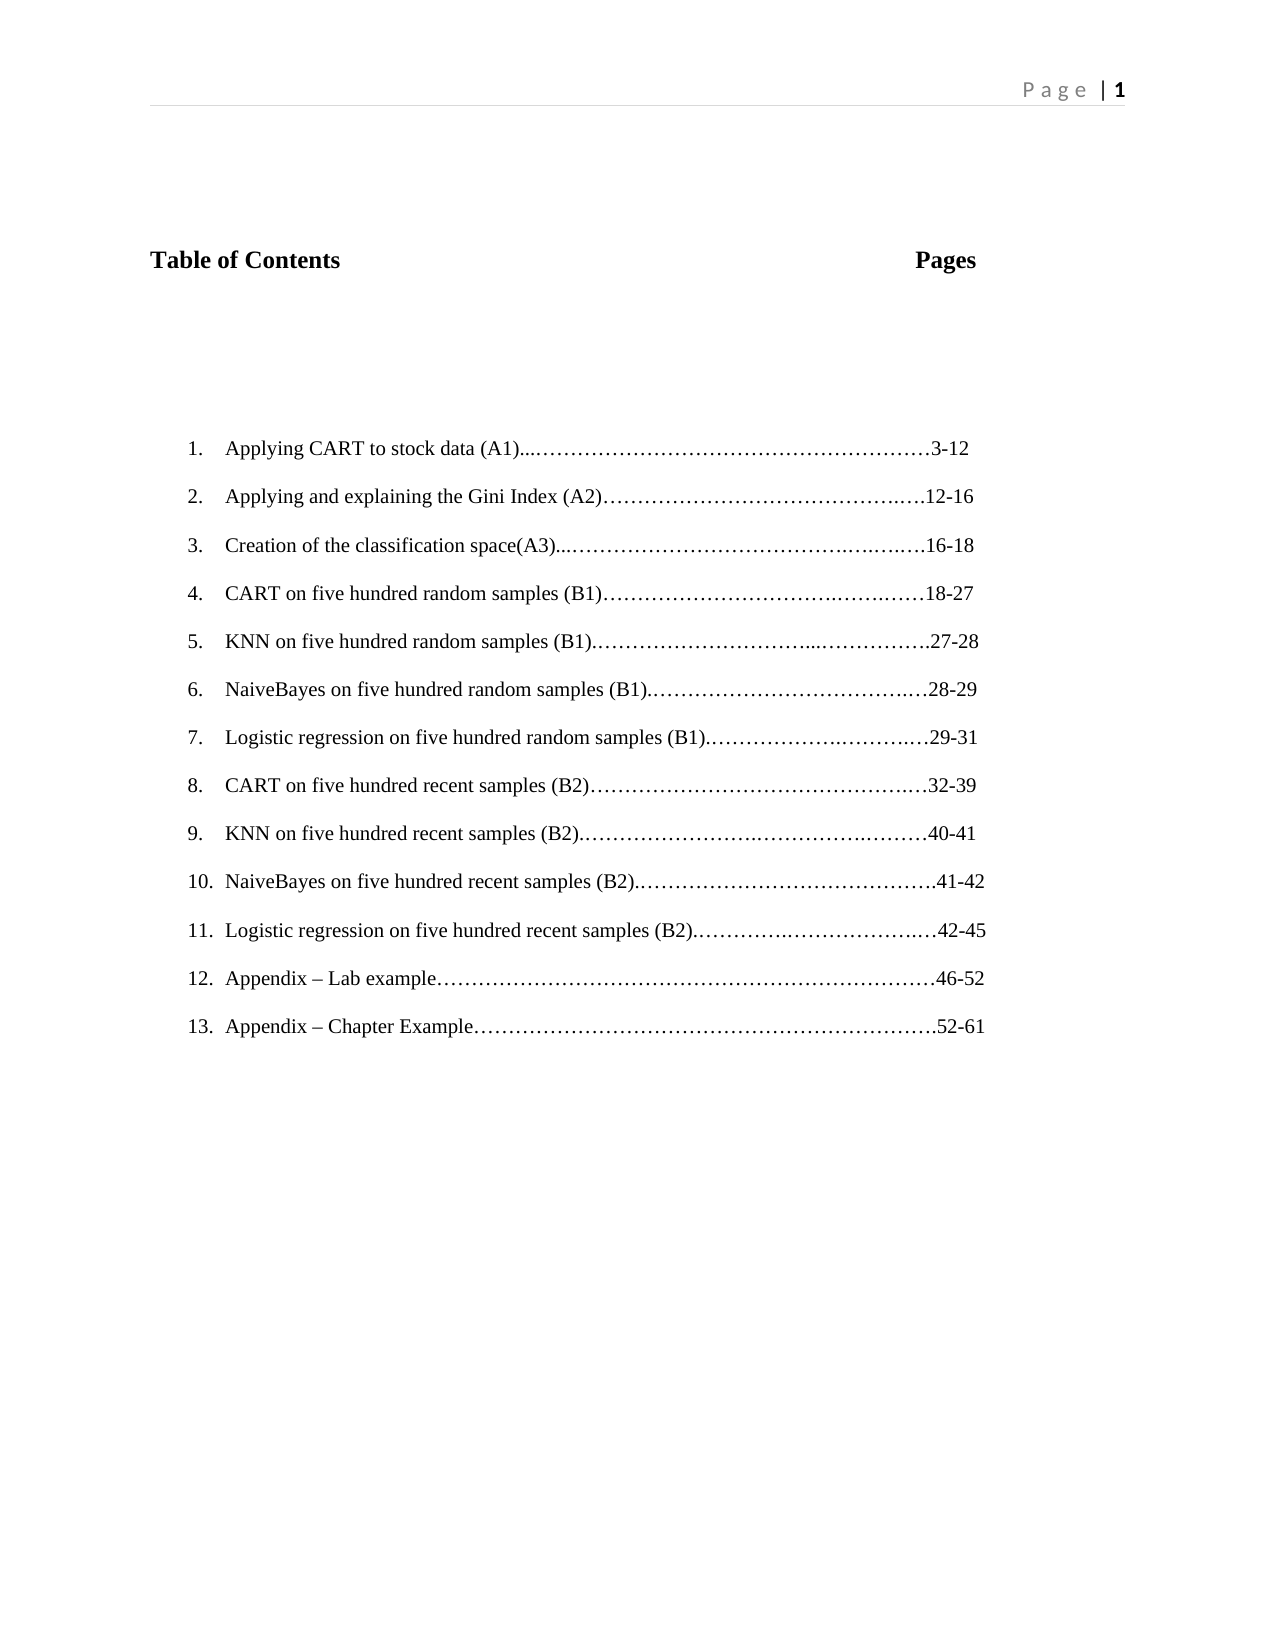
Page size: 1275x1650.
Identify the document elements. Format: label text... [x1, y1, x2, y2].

list Logistic regression on five hundred random samples (B1).……………….……….…29-31 [187, 725, 1125, 749]
list Applying CART to stock data (A1)...…………………………………………………3-12 [187, 436, 1125, 460]
list CART on five hundred random samples (B1)…………………………….…….……18-27 [187, 581, 1125, 605]
list Applying and explaining the Gini Index (A2)…………………………………….….12-16 [187, 484, 1125, 508]
list Logistic regression on five hundred recent samples (B2).………….……………….…42-45 [187, 917, 1125, 942]
list KNN on five hundred random samples (B1).…………………………...…………….27-28 [187, 629, 1125, 653]
list Creation of the classification space(A3)...………………………………….….….….16-18 [187, 532, 1125, 557]
list NaiveBayes on five hundred random samples (B1).……………………………….…28-29 [187, 677, 1125, 701]
list KNN on five hundred recent samples (B2).…………………….…………….………40-41 [187, 821, 1125, 845]
list CART on five hundred recent samples (B2)……………………………………….…32-39 [187, 773, 1125, 797]
list Appendix – Lab example………………………………………………………………46-52 [187, 966, 1125, 990]
list NaiveBayes on five hundred recent samples (B2).…………………………………….41-42 [187, 869, 1125, 893]
list Appendix – Chapter Example………………………………………………………….52-61 [187, 1014, 1125, 1038]
text Table of Contents Pages [150, 245, 1125, 274]
